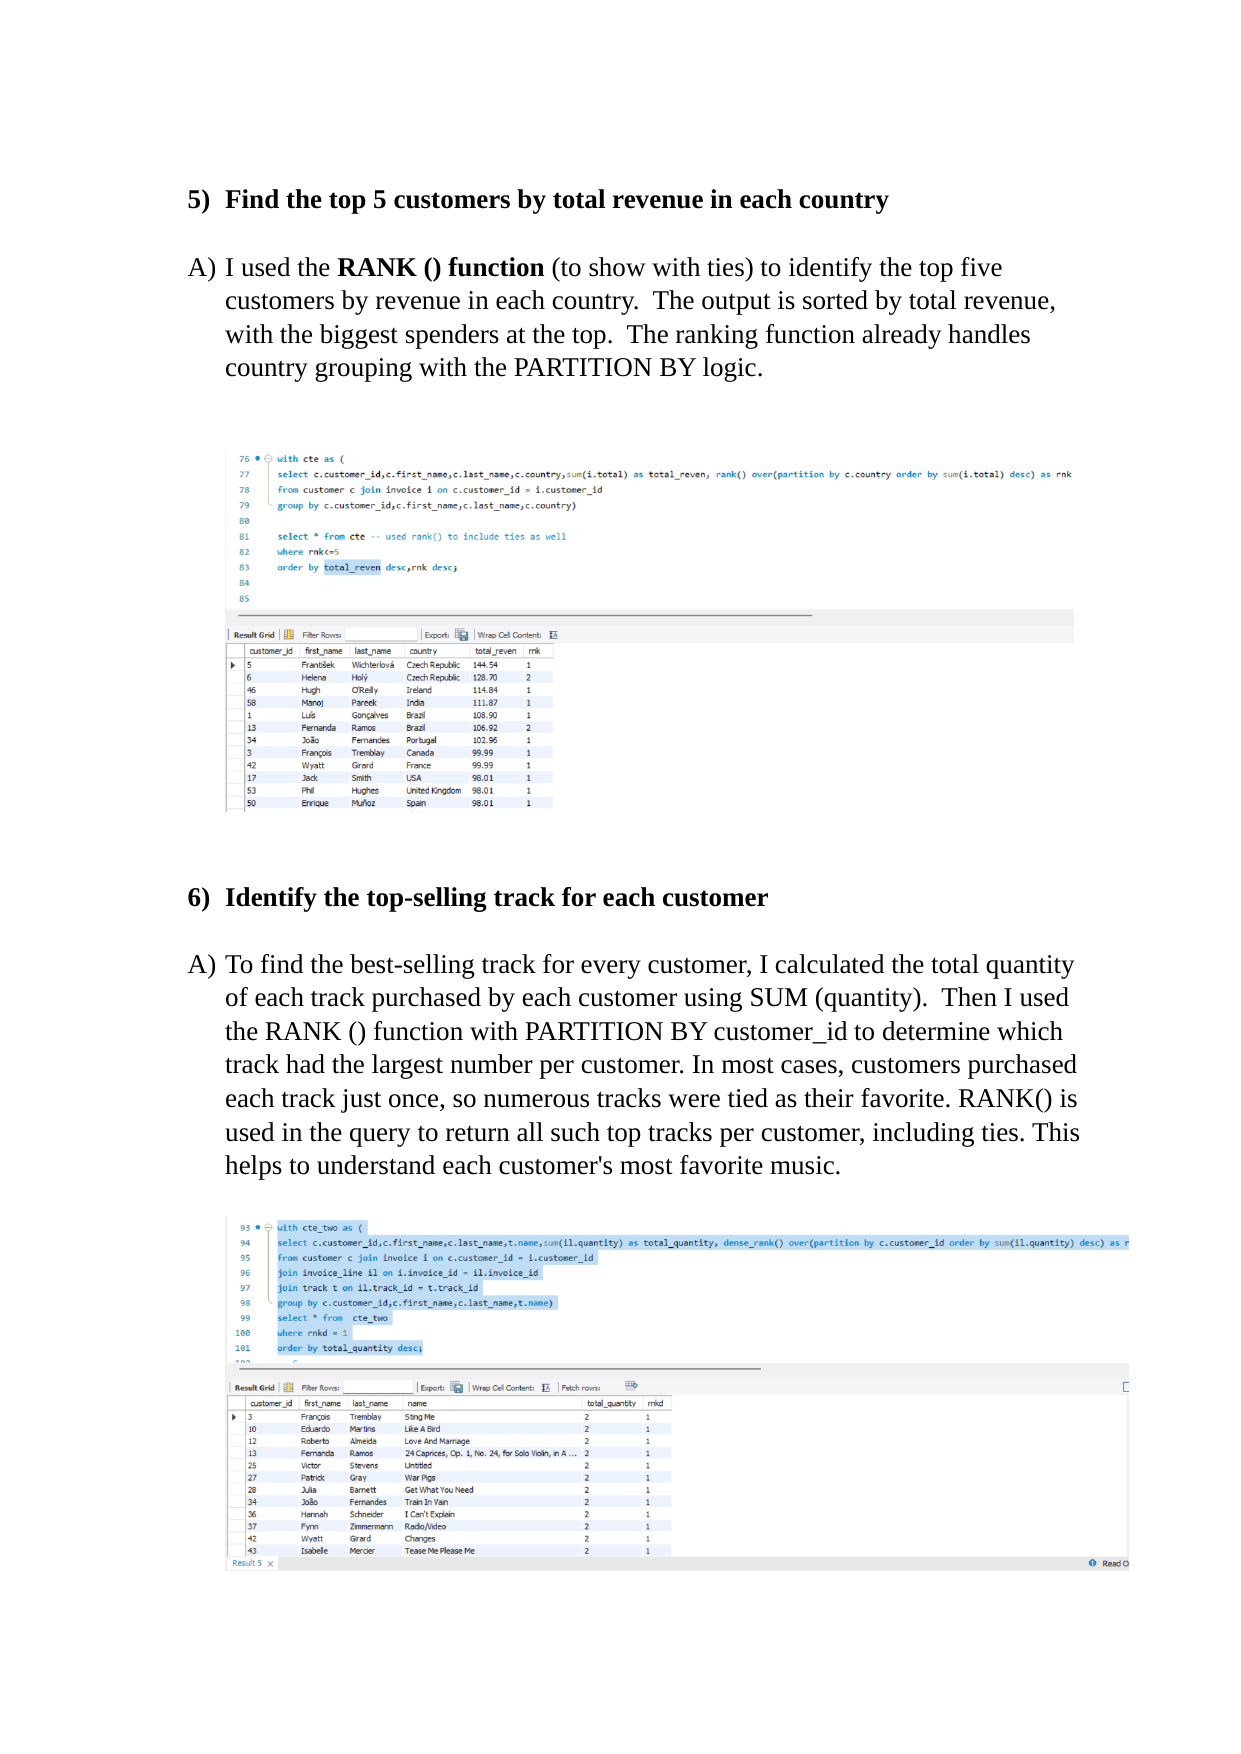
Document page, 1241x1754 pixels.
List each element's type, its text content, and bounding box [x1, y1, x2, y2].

picture [225, 451, 1074, 812]
list Identify the top-selling track for each customer [187, 881, 1090, 912]
list To find the best-selling track for every customer, I calculated the total quantity of each track purchased by each customer using SUM (quantity). Then I used the RANK () function with PARTITION BY customer_id to determine which track had the largest number per customer. In most cases, customers purchased each track just once, so numerous tracks were tied as their favorite. RANK() is used in the query to return all such top tracks per customer, including ties. This helps to understand each customer's most favorite music. [187, 948, 1090, 1180]
list Find the top 5 customers by total revenue in each country [187, 183, 1090, 215]
list I used the RANK () function (to show with ties) to identify the top five customers by revenue in each country. The output is sorted by total revenue, with the biggest spenders at the top. The ranking function already handles country grouping with the PARTITION BY logic. [187, 251, 1090, 382]
picture [225, 1216, 1130, 1571]
